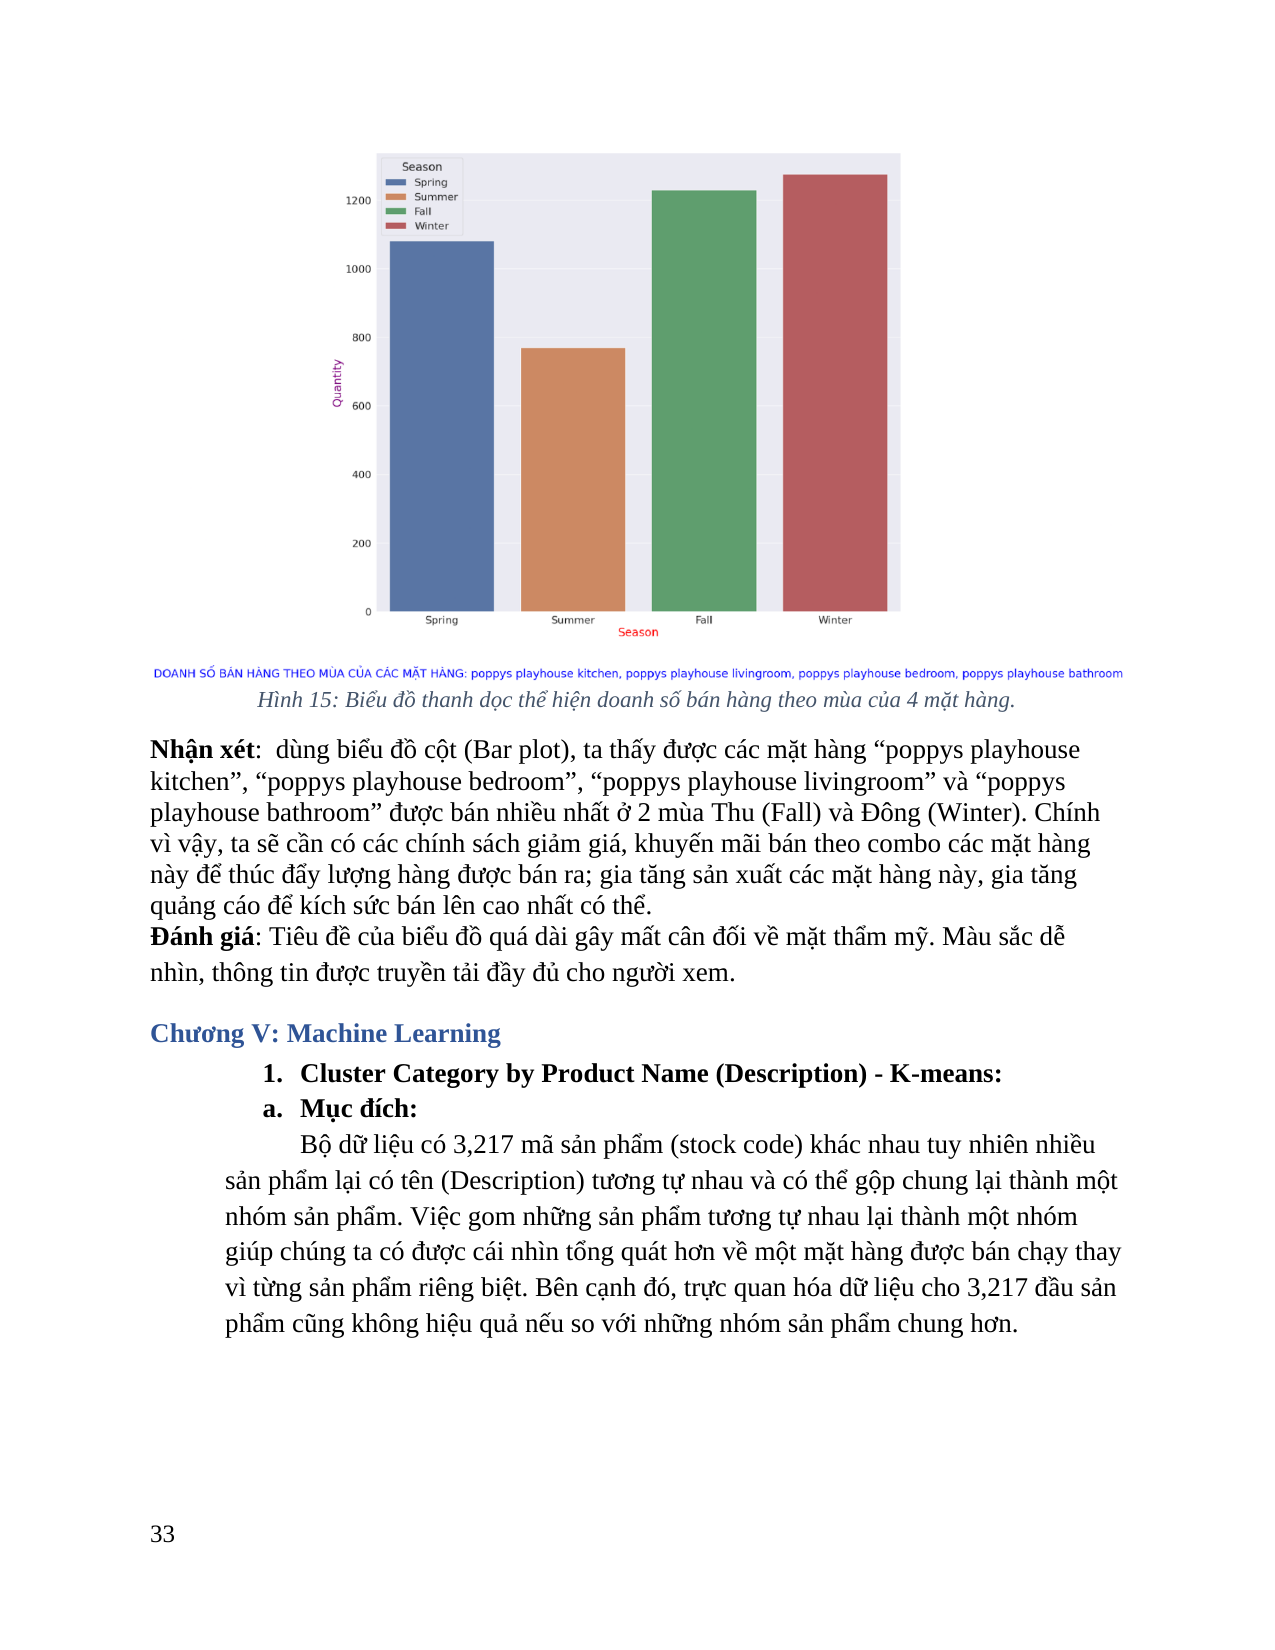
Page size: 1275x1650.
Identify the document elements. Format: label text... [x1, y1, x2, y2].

text Đánh giá: Tiêu đề của biểu đồ quá dài gây mất cân đối về mặt thẩm mỹ. Màu sắc dễ nhìn, thông tin được truyền tải đầy đủ cho người xem. [150, 921, 1125, 987]
text Nhận xét: dùng biểu đồ cột (Bar plot), ta thấy được các mặt hàng “poppys playhouse kitchen”, “poppys playhouse bedroom”, “poppys playhouse livingroom” và “poppys playhouse bathroom” được bán nhiều nhất ở 2 mùa Thu (Fall) và Đông (Winter). Chính vì vậy, ta sẽ cần có các chính sách giảm giá, khuyến mãi bán theo combo các mặt hàng này để thúc đẩy lượng hàng được bán ra; gia tăng sản xuất các mặt hàng này, gia tăng quảng cáo để kích sức bán lên cao nhất có thể. [150, 734, 1125, 921]
text Bộ dữ liệu có 3,217 mã sản phẩm (stock code) khác nhau tuy nhiên nhiều sản phẩm lại có tên (Description) tương tự nhau và có thể gộp chung lại thành một nhóm sản phẩm. Việc gom những sản phẩm tương tự nhau lại thành một nhóm giúp chúng ta có được cái nhìn tổng quát hơn về một mặt hàng được bán chạy thay vì từng sản phẩm riêng biệt. Bên cạnh đó, trực quan hóa dữ liệu cho 3,217 đầu sản phẩm cũng không hiệu quả nếu so với những nhóm sản phẩm chung hơn. [225, 1128, 1125, 1338]
subtitle Chương V: Machine Learning [150, 1017, 1125, 1048]
picture [150, 150, 1125, 683]
subtitle Cluster Category by Product Name (Description) - K-means: [262, 1057, 1125, 1088]
list Mục đích: [262, 1093, 1125, 1124]
text Hình 15: Biểu đồ thanh dọc thể hiện doanh số bán hàng theo mùa của 4 mặt hàng. [150, 686, 1125, 713]
